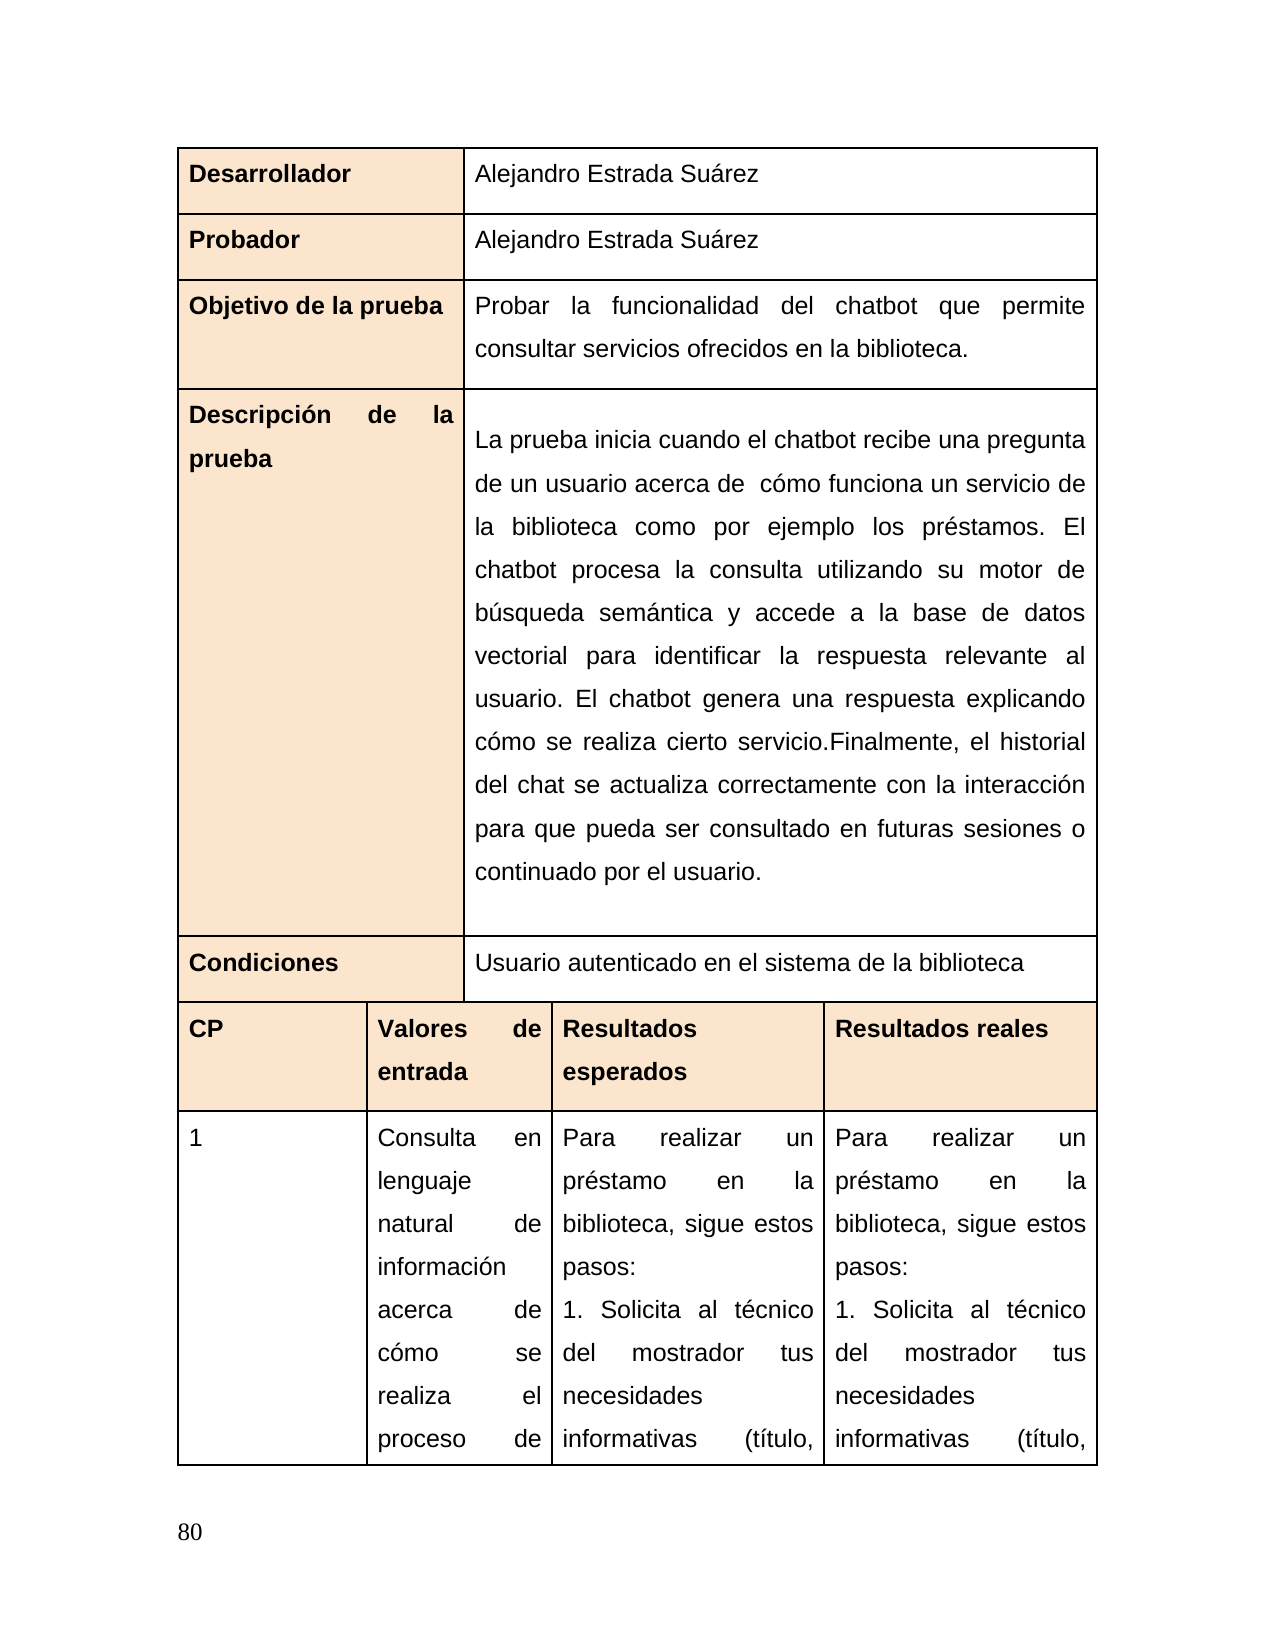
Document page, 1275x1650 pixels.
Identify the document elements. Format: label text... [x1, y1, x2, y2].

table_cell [553, 1112, 823, 1464]
table_cell Descripción de la prueba [179, 390, 463, 935]
table_cell La prueba inicia cuando el chatbot recibe una pregunta de un usuario acerca de cómo funciona un servicio de la biblioteca como por ejemplo los préstamos. El chatbot procesa la consulta utilizando su motor de búsqueda semántica y accede a la base de datos vectorial para identificar la respuesta relevante al usuario. El chatbot genera una respuesta explicando cómo se realiza cierto servicio.Finalmente, el historial del chat se actualiza correctamente con la interacción para que pueda ser consultado en futuras sesiones o continuado por el usuario. [465, 390, 1096, 935]
table_cell Desarrollador [179, 149, 463, 213]
table_cell 1 [179, 1112, 366, 1464]
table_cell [368, 1112, 551, 1464]
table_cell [825, 1112, 1096, 1464]
table_cell Valores de entrada [368, 1003, 551, 1110]
table_cell Objetivo de la prueba [179, 281, 463, 388]
table_cell Condiciones [179, 937, 463, 1001]
table_cell Probar la funcionalidad del chatbot que permite consultar servicios ofrecidos en la biblioteca. [465, 281, 1096, 388]
table_cell Resultados esperados [553, 1003, 823, 1110]
table_cell CP [179, 1003, 366, 1110]
table_cell Alejandro Estrada Suárez [465, 149, 1096, 213]
table_cell Alejandro Estrada Suárez [465, 215, 1096, 279]
table_cell Probador [179, 215, 463, 279]
table_cell Resultados reales [825, 1003, 1096, 1110]
table_cell Usuario autenticado en el sistema de la biblioteca [465, 937, 1096, 1001]
